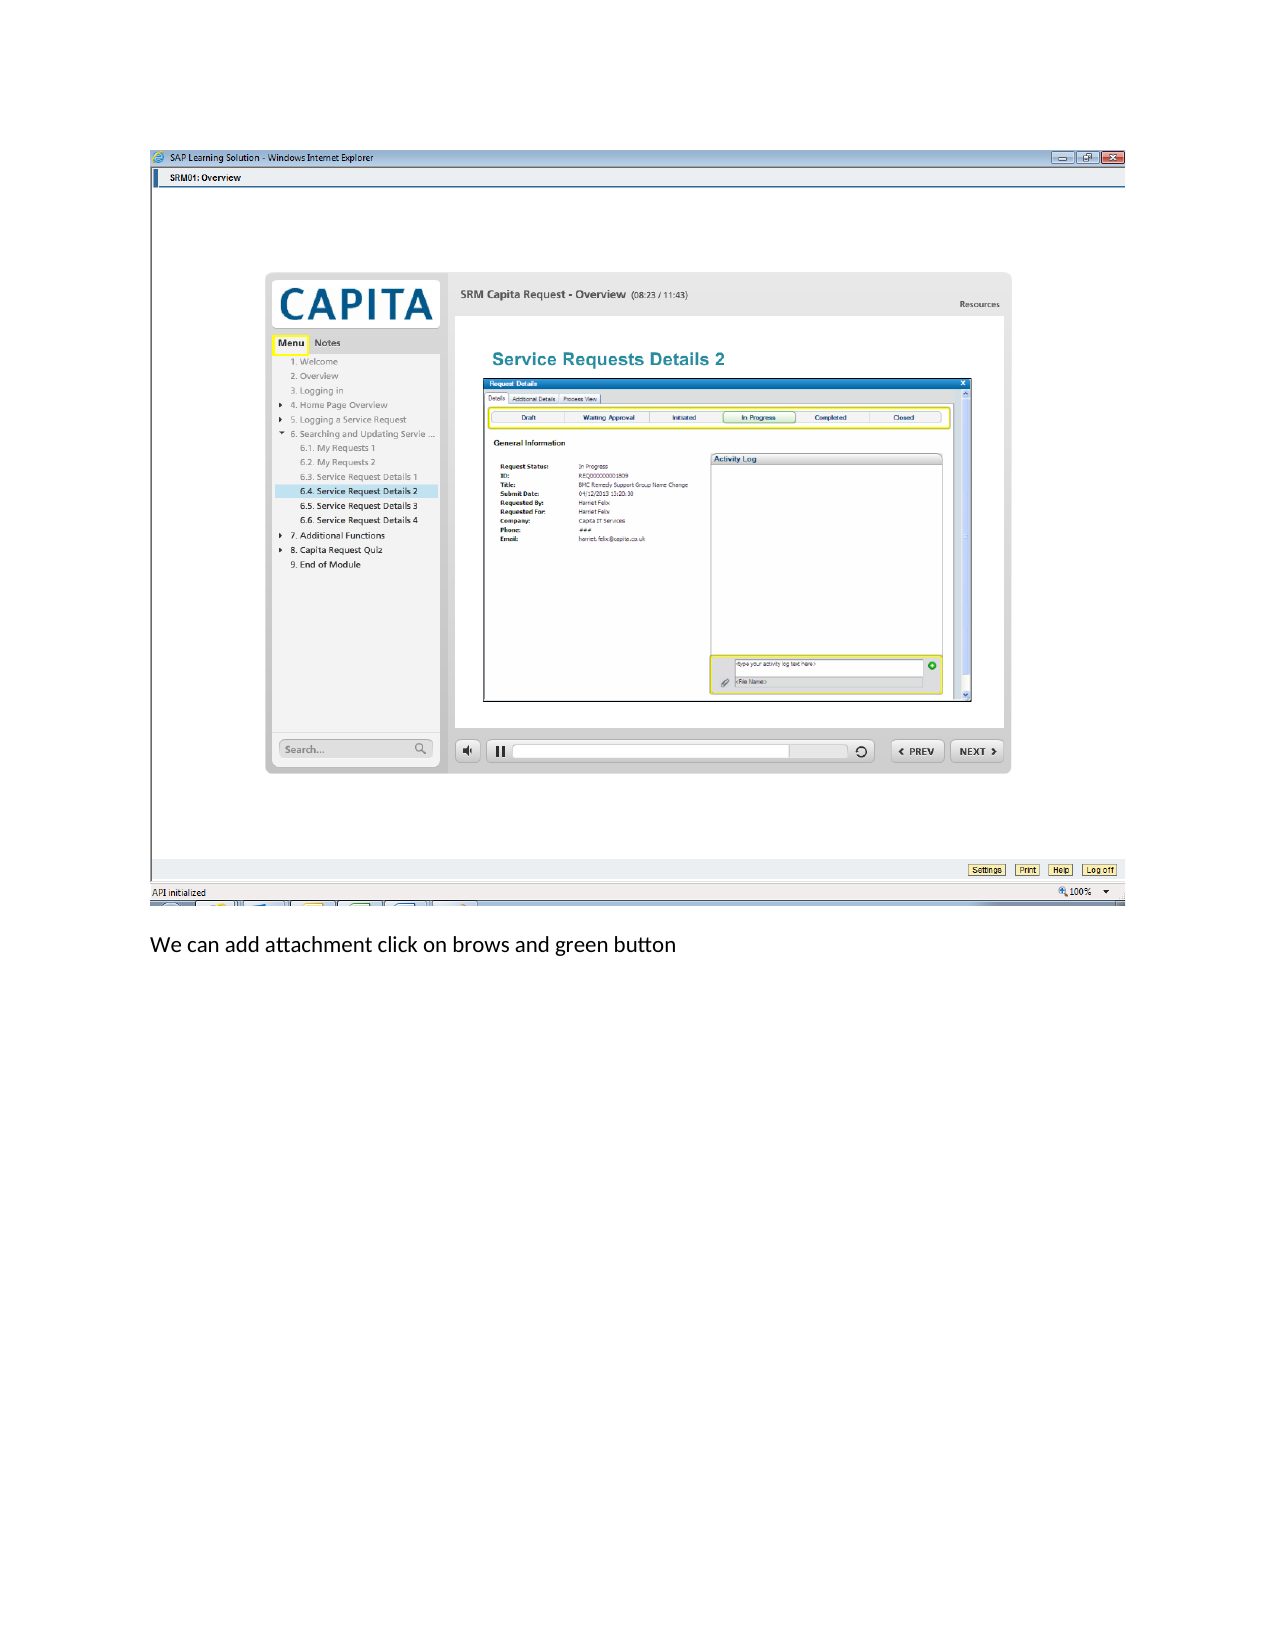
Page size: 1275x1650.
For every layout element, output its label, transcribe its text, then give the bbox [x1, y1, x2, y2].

text We can add attachment click on brows and green button [150, 931, 1125, 959]
picture [150, 150, 1125, 906]
